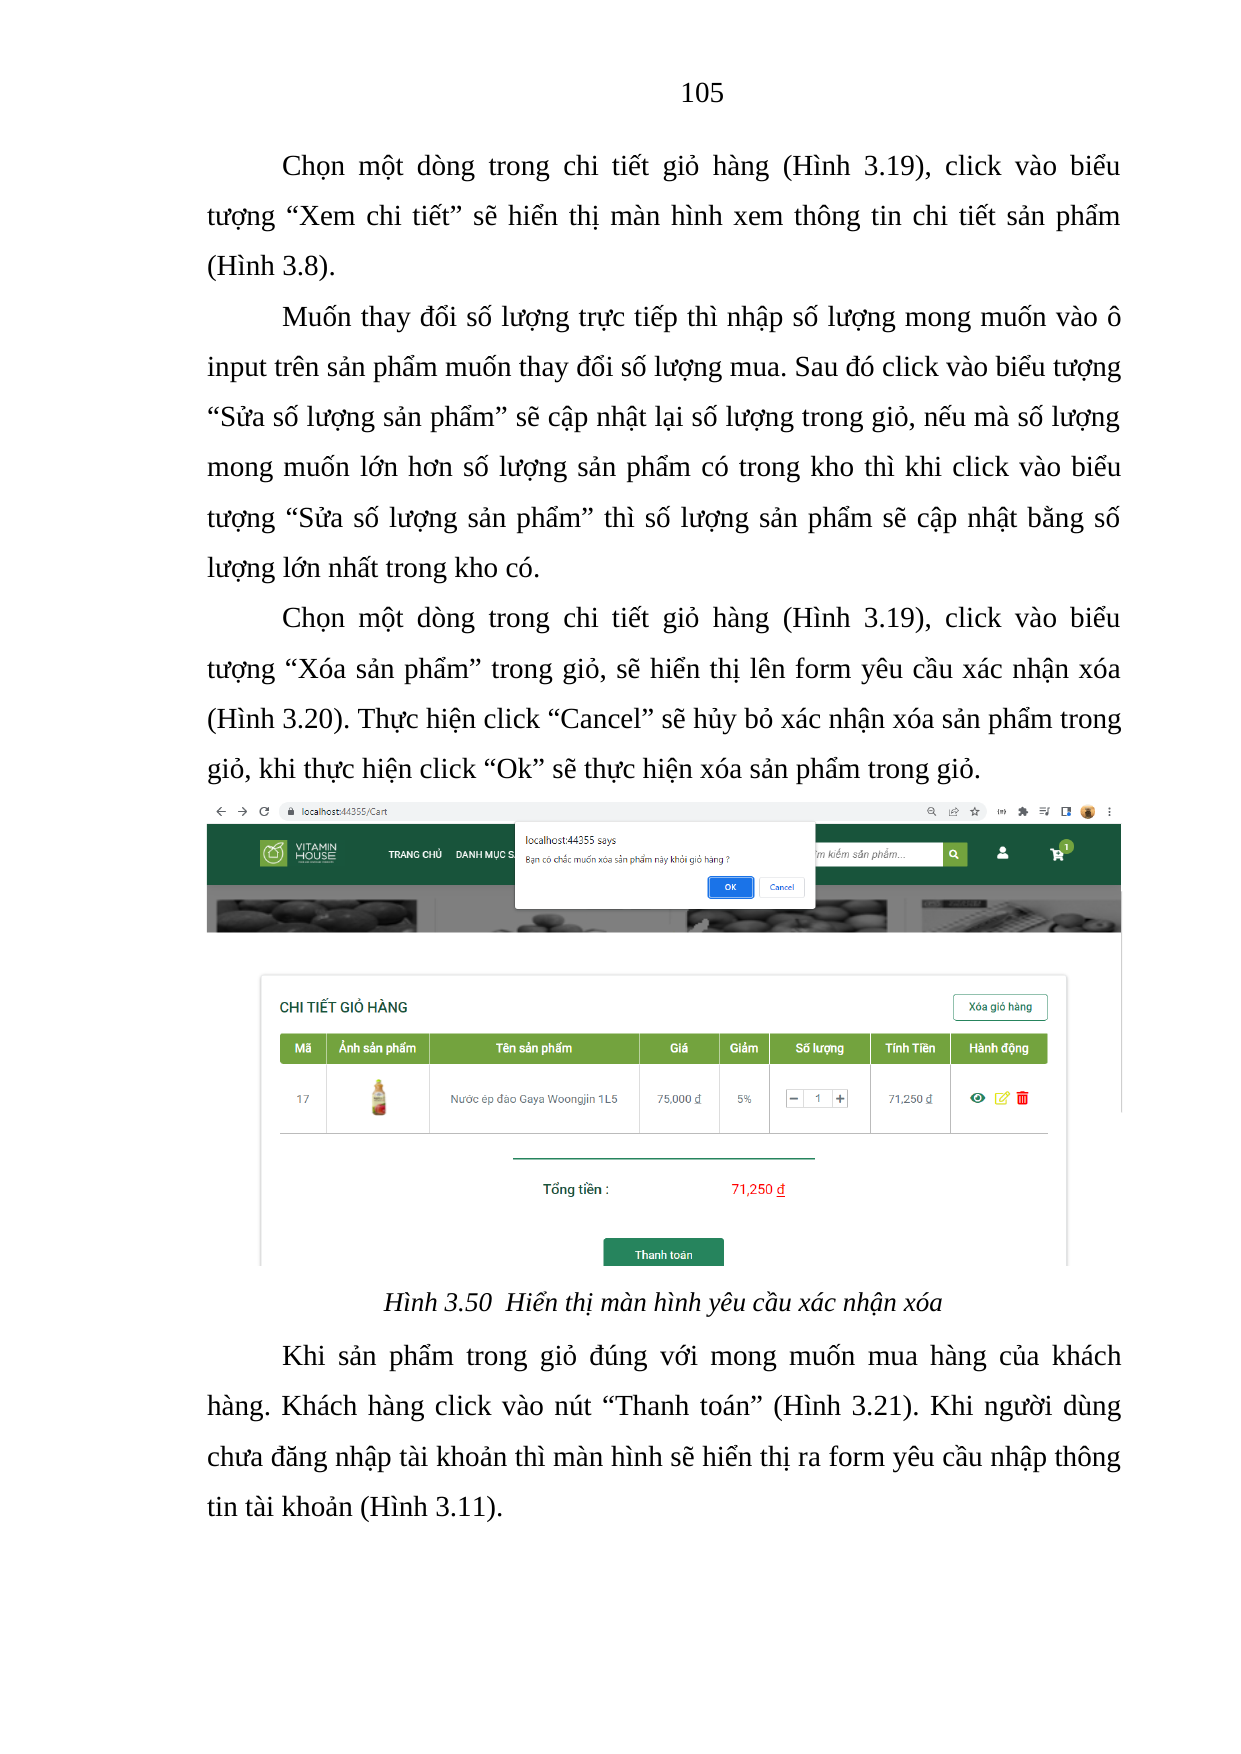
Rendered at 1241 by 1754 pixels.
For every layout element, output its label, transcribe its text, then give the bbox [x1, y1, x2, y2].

text Chọn một dòng trong chi tiết giỏ hàng (Hình 3.19), click vào biểu tượng “Xóa sản phẩm” trong giỏ, sẽ hiển thị lên form yêu cầu xác nhận xóa (Hình 3.20). Thực hiện click “Cancel” sẽ hủy bỏ xác nhận xóa sản phẩm trong giỏ, khi thực hiện click “Ok” sẽ thực hiện xóa sản phẩm trong giỏ. [207, 601, 1122, 785]
text Muốn thay đổi số lượng trực tiếp thì nhập số lượng mong muốn vào ô input trên sản phẩm muốn thay đổi số lượng mua. Sau đó click vào biểu tượng “Sửa số lượng sản phẩm” sẽ cập nhật lại số lượng trong giỏ, nếu mà số lượng mong muốn lớn hơn số lượng sản phẩm có trong kho thì khi click vào biểu tượng “Sửa số lượng sản phẩm” thì số lượng sản phẩm sẽ cập nhật bằng số lượng lớn nhất trong kho có. [207, 299, 1122, 584]
text Khi sản phẩm trong giỏ đúng với mong muốn mua hàng của khách hàng. Khách hàng click vào nút “Thanh toán” (Hình 3.21). Khi người dùng chưa đăng nhập tài khoản thì màn hình sẽ hiển thị ra form yêu cầu nhập thông tin tài khoản (Hình 3.11). [207, 1338, 1122, 1523]
picture [206, 801, 1123, 1266]
text Chọn một dòng trong chi tiết giỏ hàng (Hình 3.19), click vào biểu tượng “Xem chi tiết” sẽ hiển thị màn hình xem thông tin chi tiết sản phẩm (Hình 3.8). [207, 148, 1122, 282]
